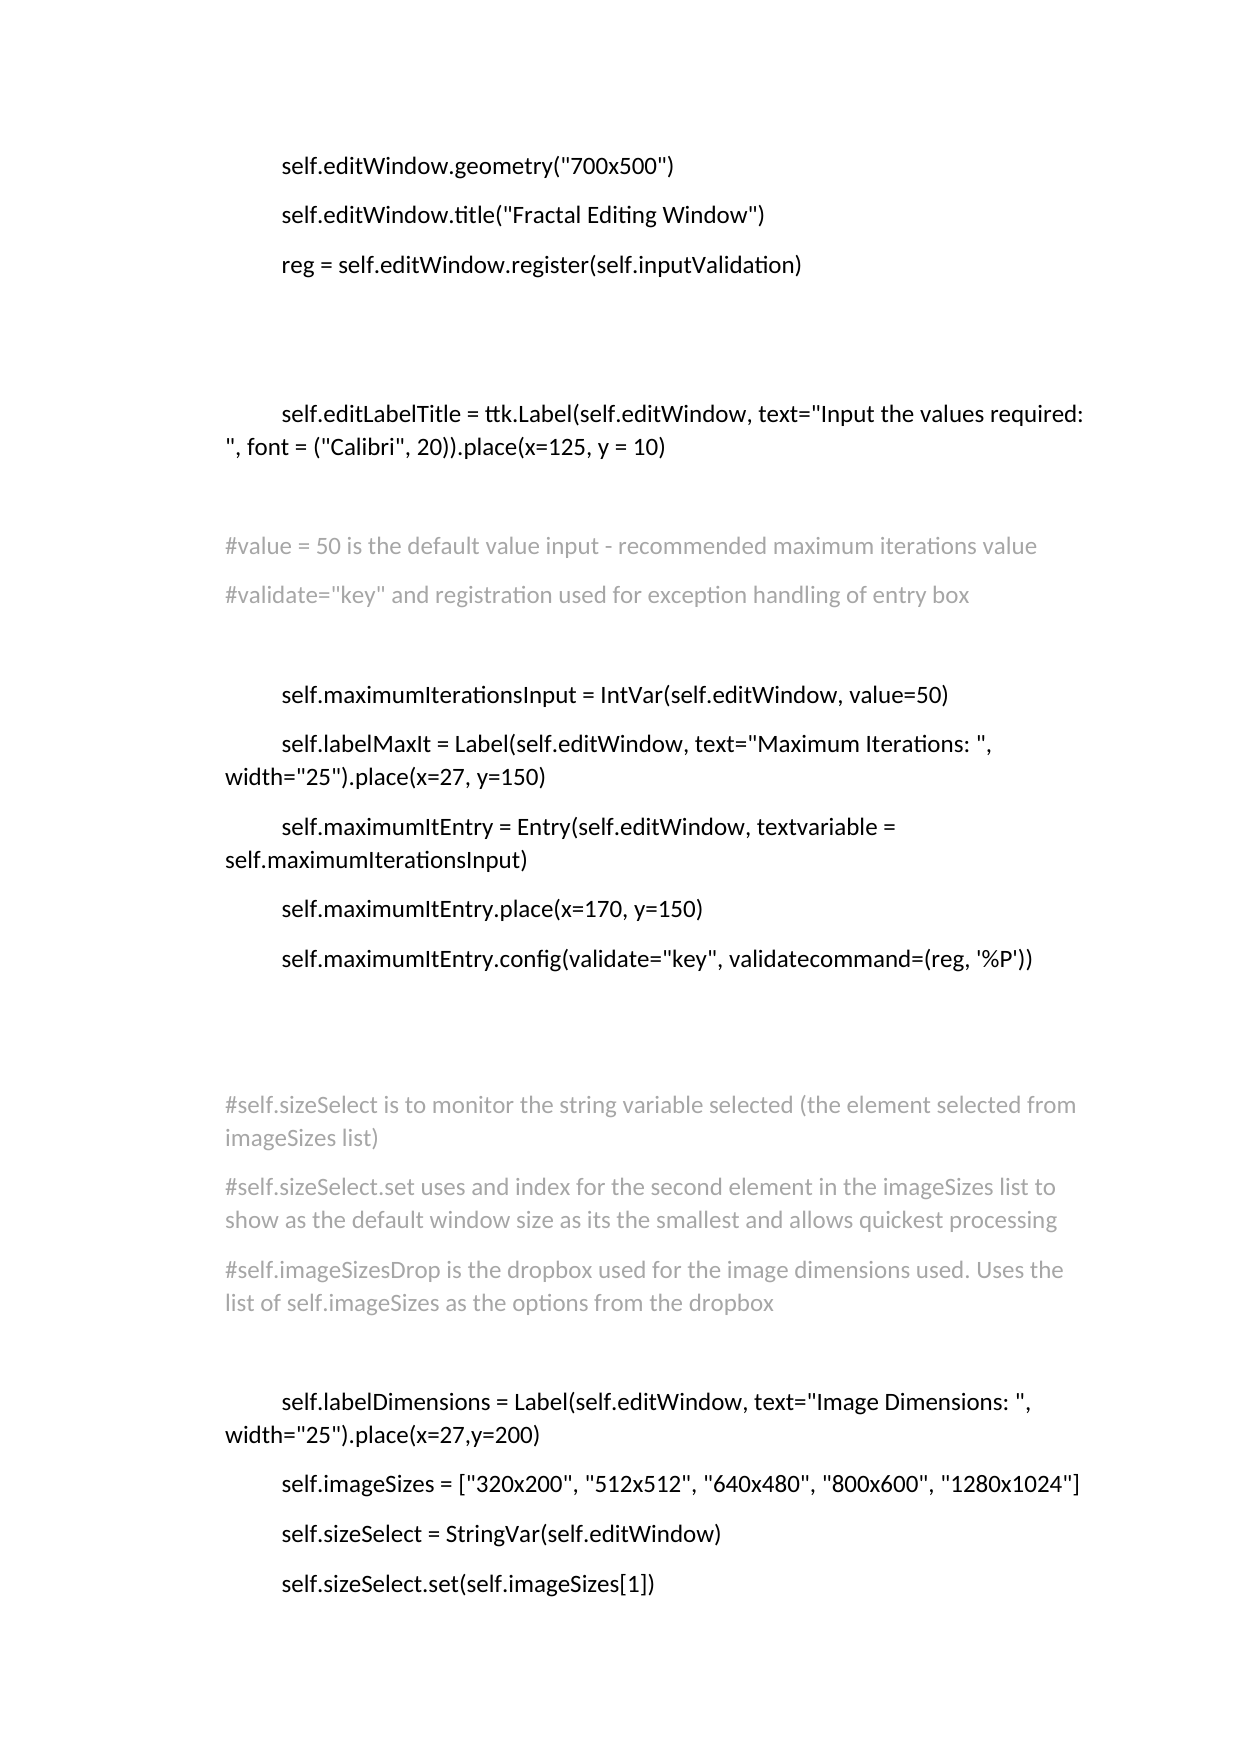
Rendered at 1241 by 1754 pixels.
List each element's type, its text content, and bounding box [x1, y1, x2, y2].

text self.maximumIterationsInput = IntVar(self.editWindow, value=50) [225, 679, 1090, 709]
text #self.imageSizesDrop is the dropbox used for the image dimensions used. Uses the list of self.imageSizes as the options from the dropbox [225, 1254, 1090, 1317]
text reg = self.editWindow.register(self.inputValidation) [225, 249, 1090, 280]
text #self.sizeSelect.set uses and index for the second element in the imageSizes list to show as the default window size as its the smallest and allows quickest processing [225, 1171, 1090, 1235]
text self.sizeSelect.set(self.imageSizes[1]) [225, 1568, 1090, 1598]
text self.imageSizes = ["320x200", "512x512", "640x480", "800x600", "1280x1024"] [225, 1468, 1090, 1499]
text #validate="key" and registration used for exception handling of entry box [225, 579, 1090, 610]
text self.maximumItEntry.config(validate="key", validatecommand=(reg, '%P')) [225, 943, 1090, 973]
text #self.sizeSelect is to monitor the string variable selected (the element selected from imageSizes list) [225, 1089, 1090, 1152]
text #value = 50 is the default value input - recommended maximum iterations value [225, 530, 1090, 561]
text self.editWindow.geometry("700x500") [225, 150, 1090, 181]
text self.sizeSelect = StringVar(self.editWindow) [225, 1518, 1090, 1549]
text self.maximumItEntry = Entry(self.editWindow, textvariable = self.maximumIterationsInput) [225, 811, 1090, 874]
text self.editLabelTitle = ttk.Label(self.editWindow, text="Input the values required: ", font = ("Calibri", 20)).place(x=125, y = 10) [225, 398, 1090, 461]
text self.labelDimensions = Label(self.editWindow, text="Image Dimensions: ", width="25").place(x=27,y=200) [225, 1386, 1090, 1449]
text self.editWindow.title("Fractal Editing Window") [225, 199, 1090, 230]
text self.labelMaxIt = Label(self.editWindow, text="Maximum Iterations: ", width="25").place(x=27, y=150) [225, 728, 1090, 792]
text self.maximumItEntry.place(x=170, y=150) [225, 893, 1090, 924]
